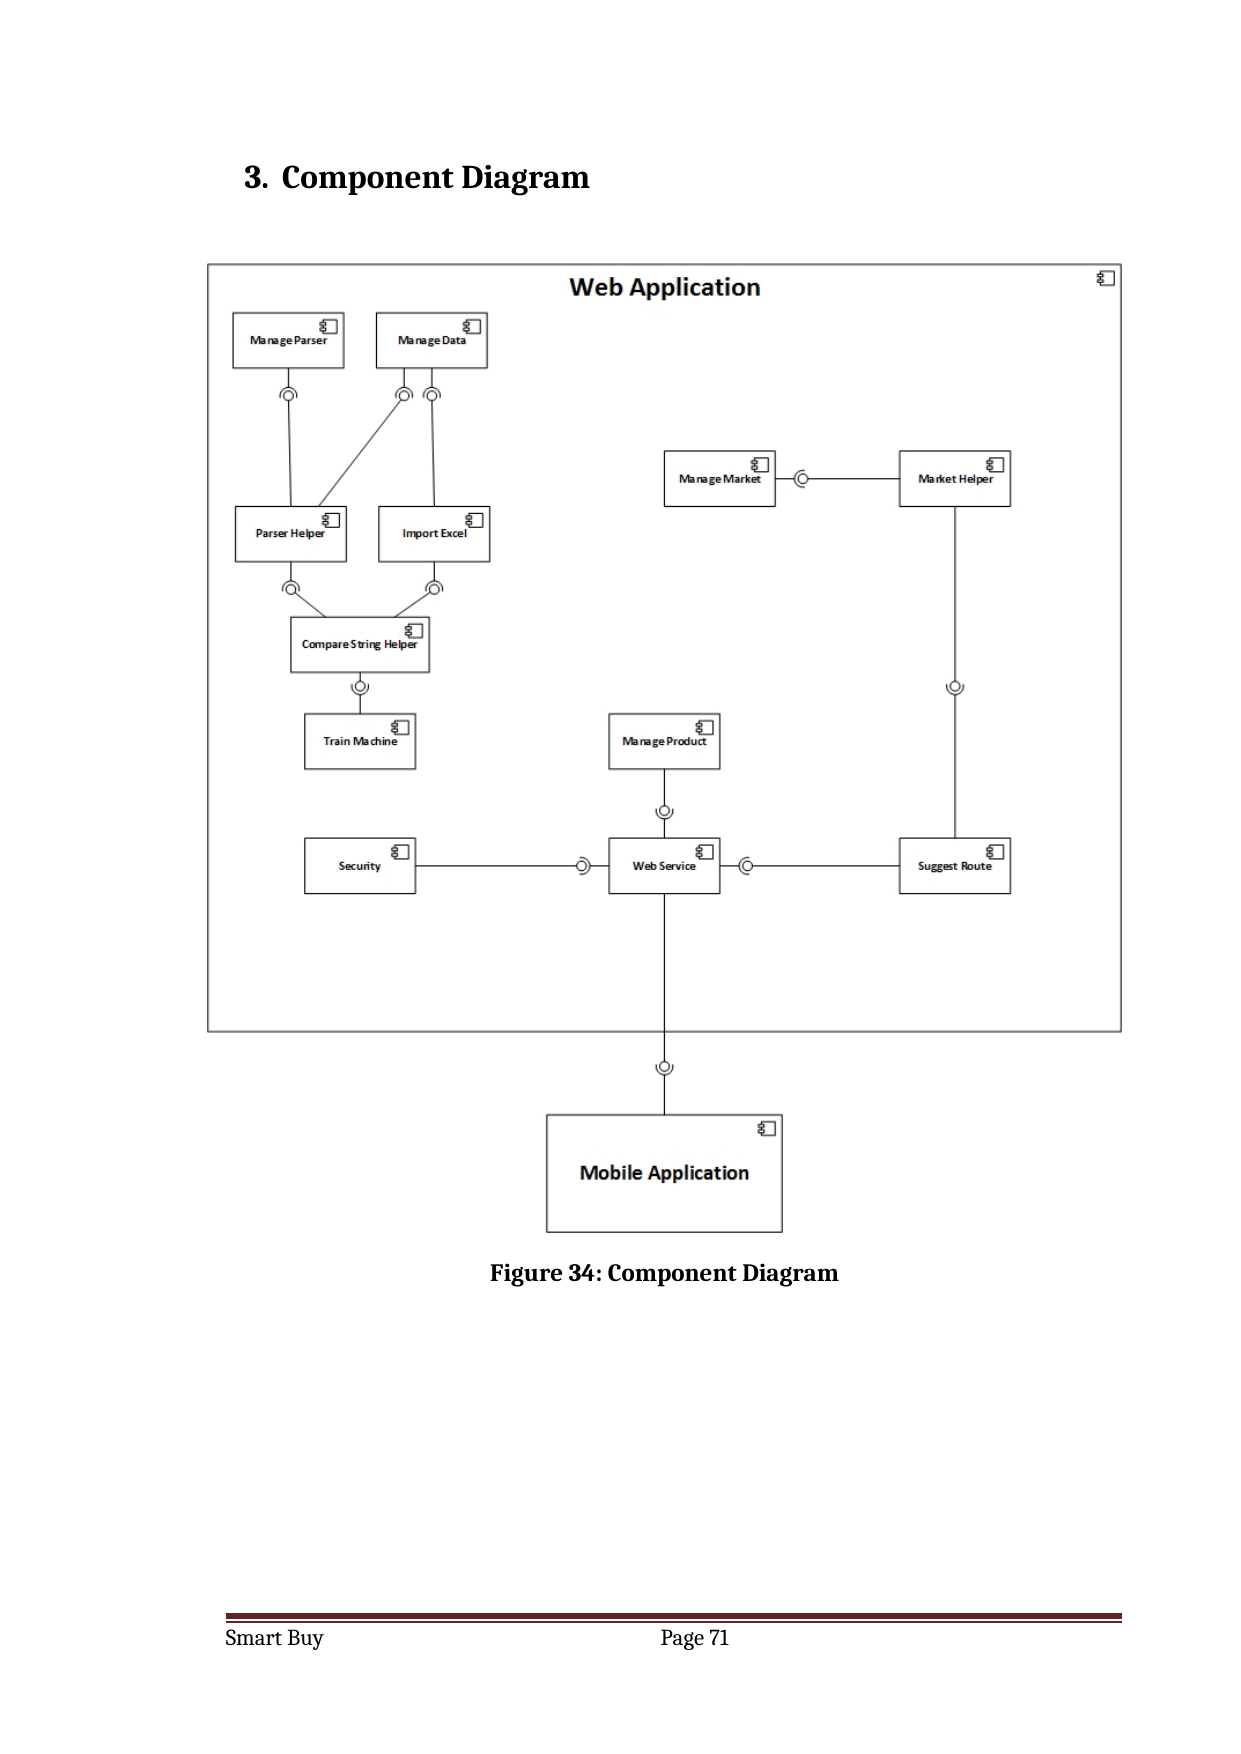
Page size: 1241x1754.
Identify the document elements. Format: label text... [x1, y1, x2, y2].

subtitle Component Diagram [244, 158, 1122, 196]
text Figure 34: Component Diagram [207, 1259, 1122, 1288]
picture [206, 262, 1123, 1234]
